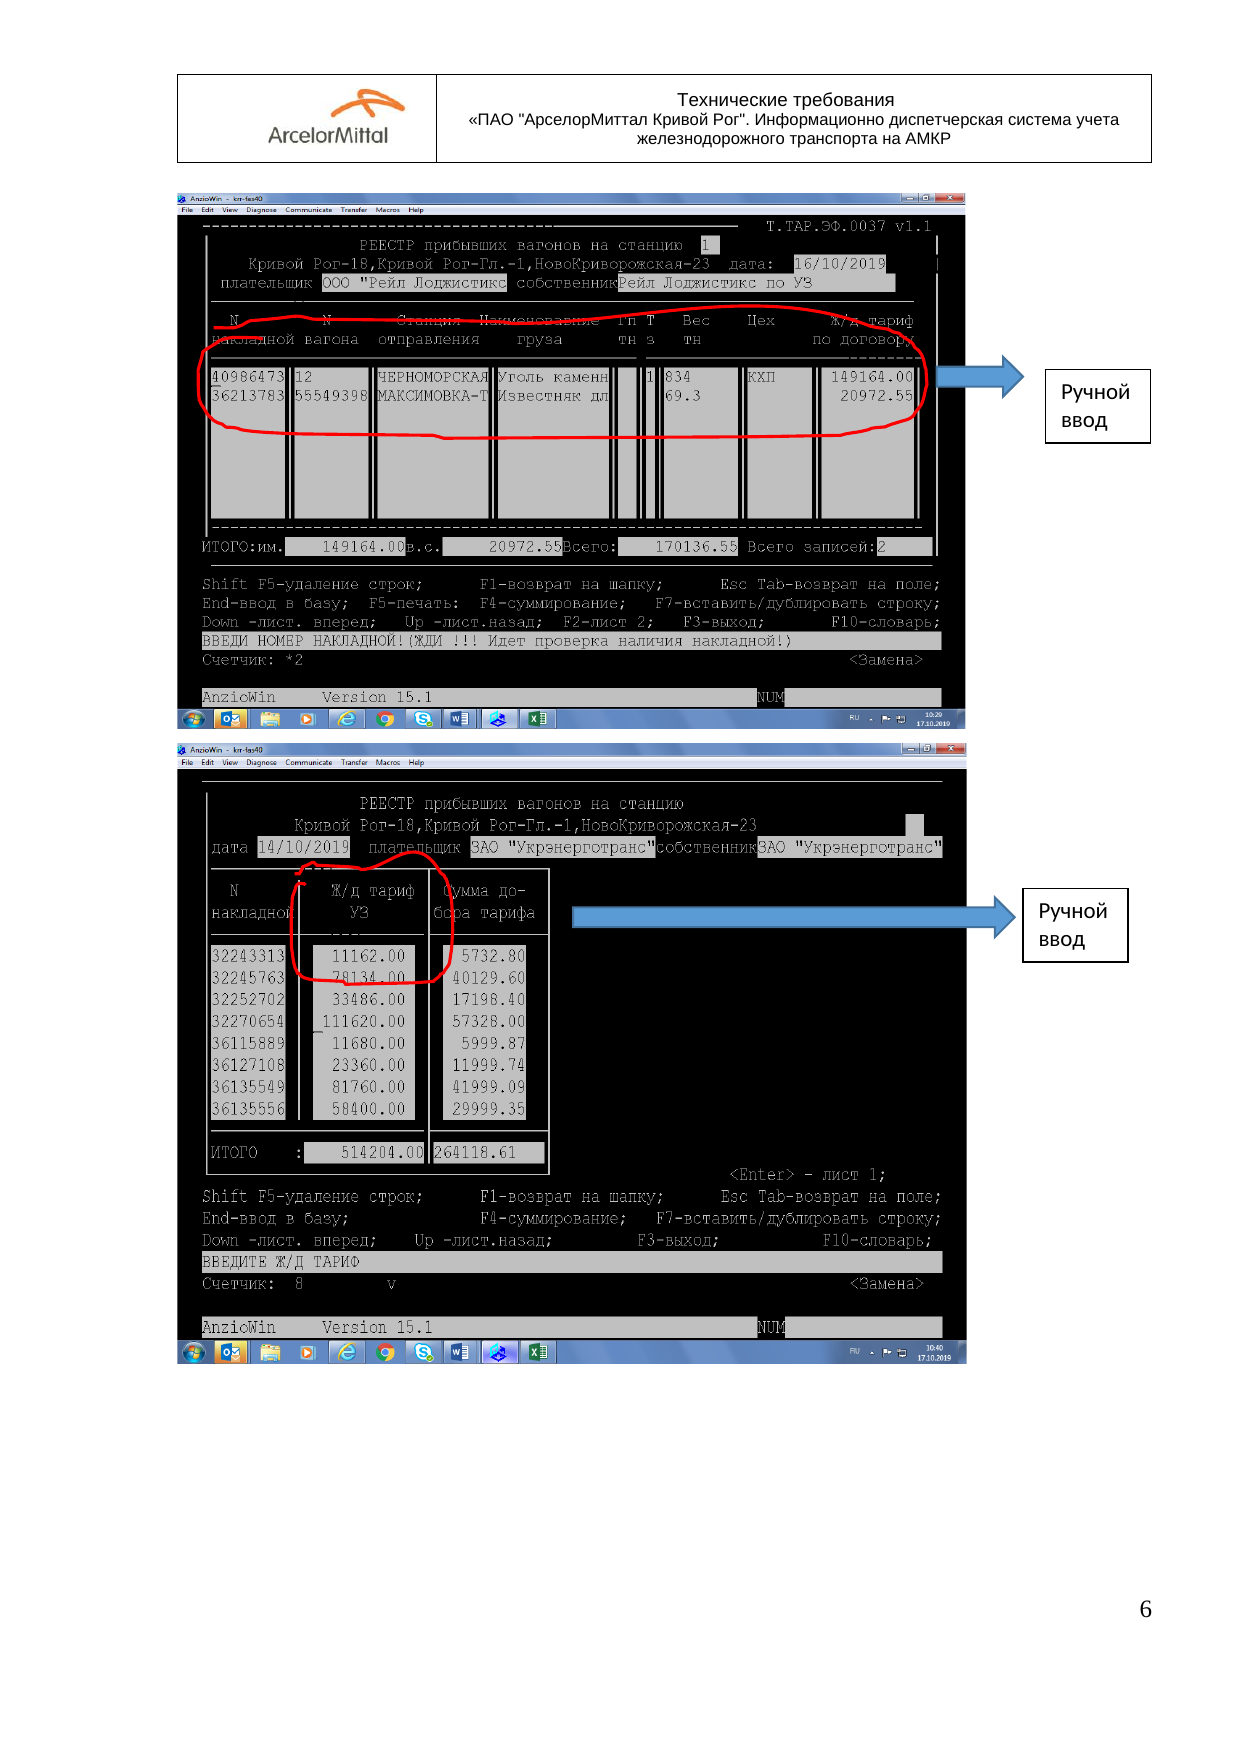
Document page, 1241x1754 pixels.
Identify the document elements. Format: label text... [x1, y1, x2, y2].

picture [177, 193, 966, 729]
picture [254, 75, 413, 148]
picture [177, 743, 967, 1364]
text 6 [177, 1594, 1152, 1623]
